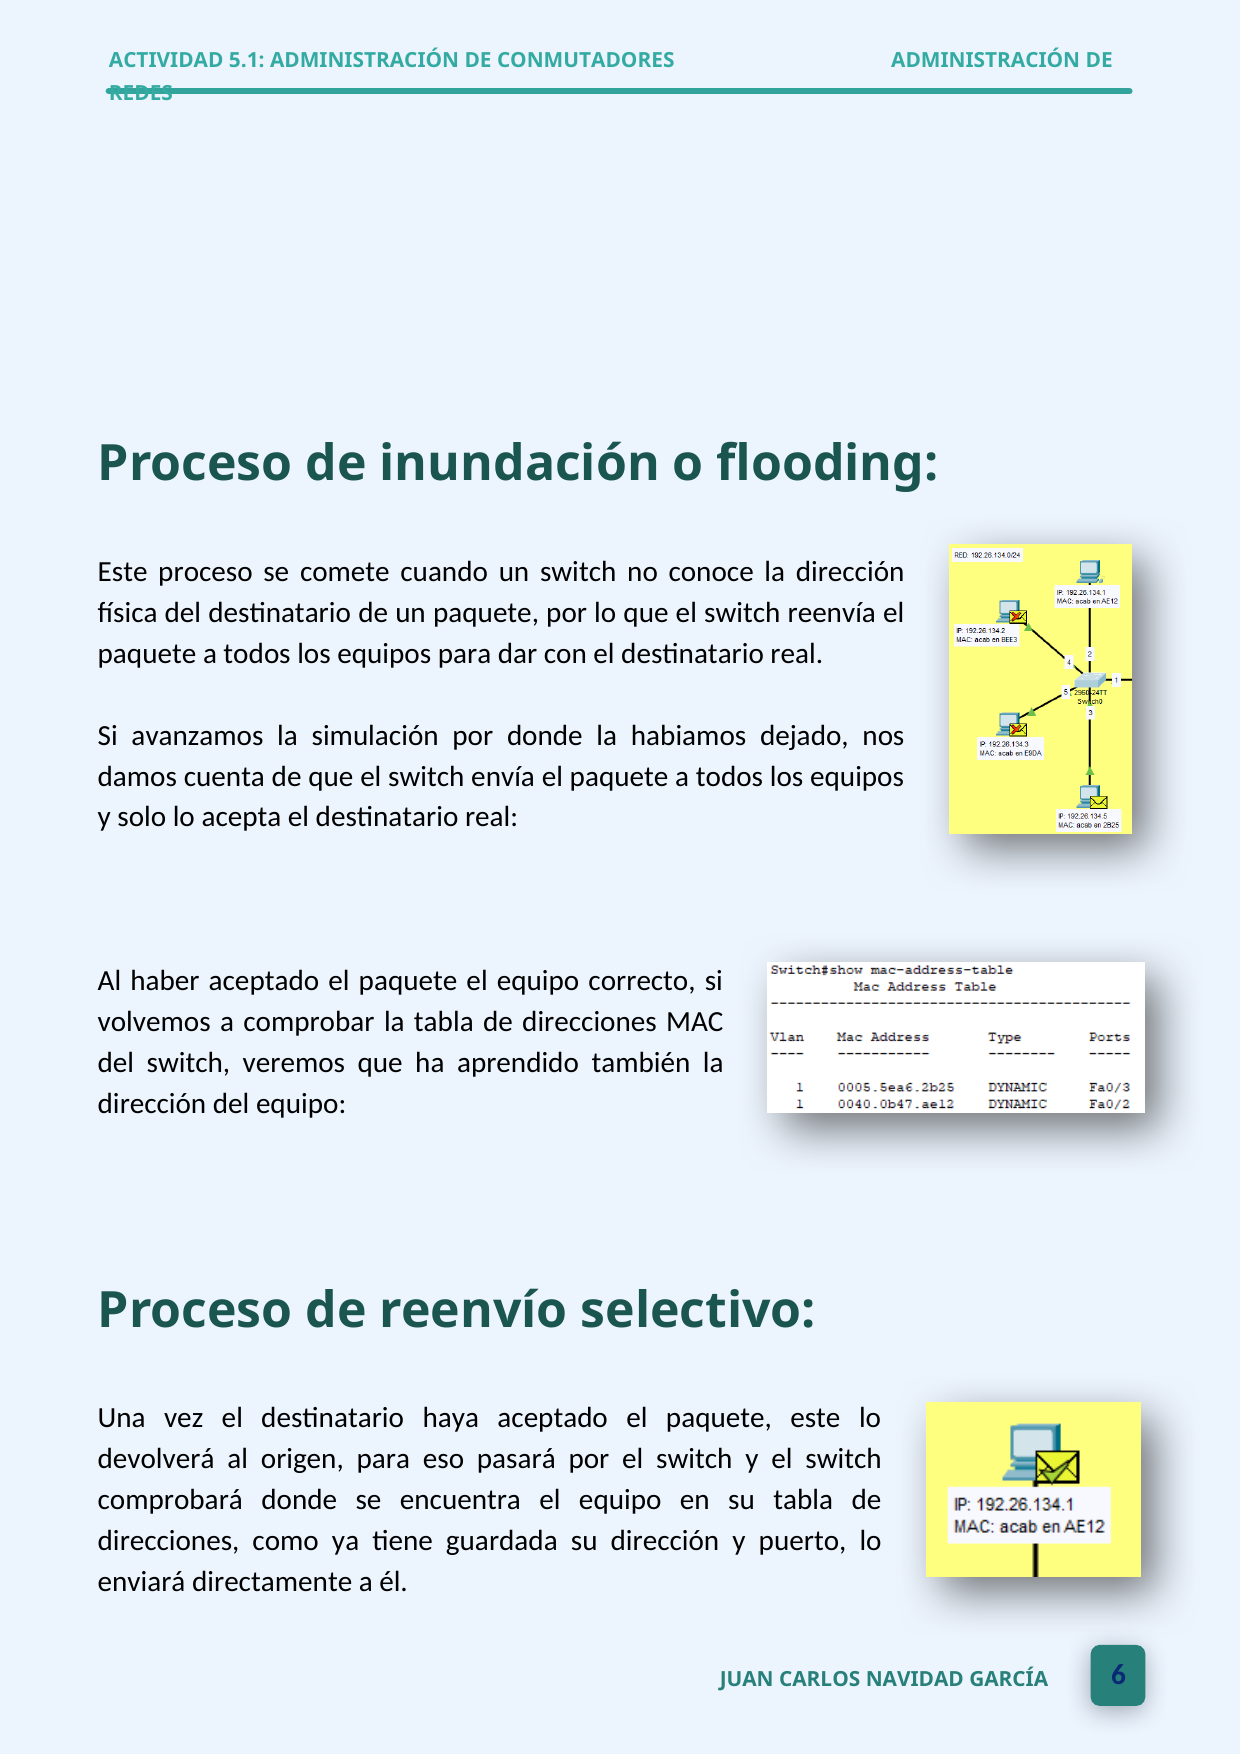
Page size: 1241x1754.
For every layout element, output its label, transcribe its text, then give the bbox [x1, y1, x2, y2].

picture [949, 544, 1132, 834]
picture [926, 1402, 1141, 1577]
subtitle Proceso de reenvío selectivo: [97, 1274, 1122, 1342]
subtitle Proceso de inundación o flooding: [97, 427, 1122, 496]
text Si avanzamos la simulación por donde la habiamos dejado, nos damos cuenta de que el switch envía el paquete a todos los equipos y solo lo acepta el destinatario real: [97, 717, 933, 834]
picture [767, 962, 1145, 1113]
text Este proceso se comete cuando un switch no conoce la dirección física del destinatario de un paquete, por lo que el switch reenvía el paquete a todos los equipos para dar con el destinatario real. [97, 553, 939, 670]
text Al haber aceptado el paquete el equipo correcto, si volvemos a comprobar la tabla de direcciones MAC del switch, veremos que ha aprendido también la dirección del equipo: [97, 962, 766, 1121]
text Una vez el destinatario haya aceptado el paquete, este lo devolverá al origen, para eso pasará por el switch y el switch comprobará donde se encuentra el equipo en su tabla de direcciones, como ya tiene guardada su dirección y puerto, lo enviará directamente a él. [97, 1399, 929, 1599]
